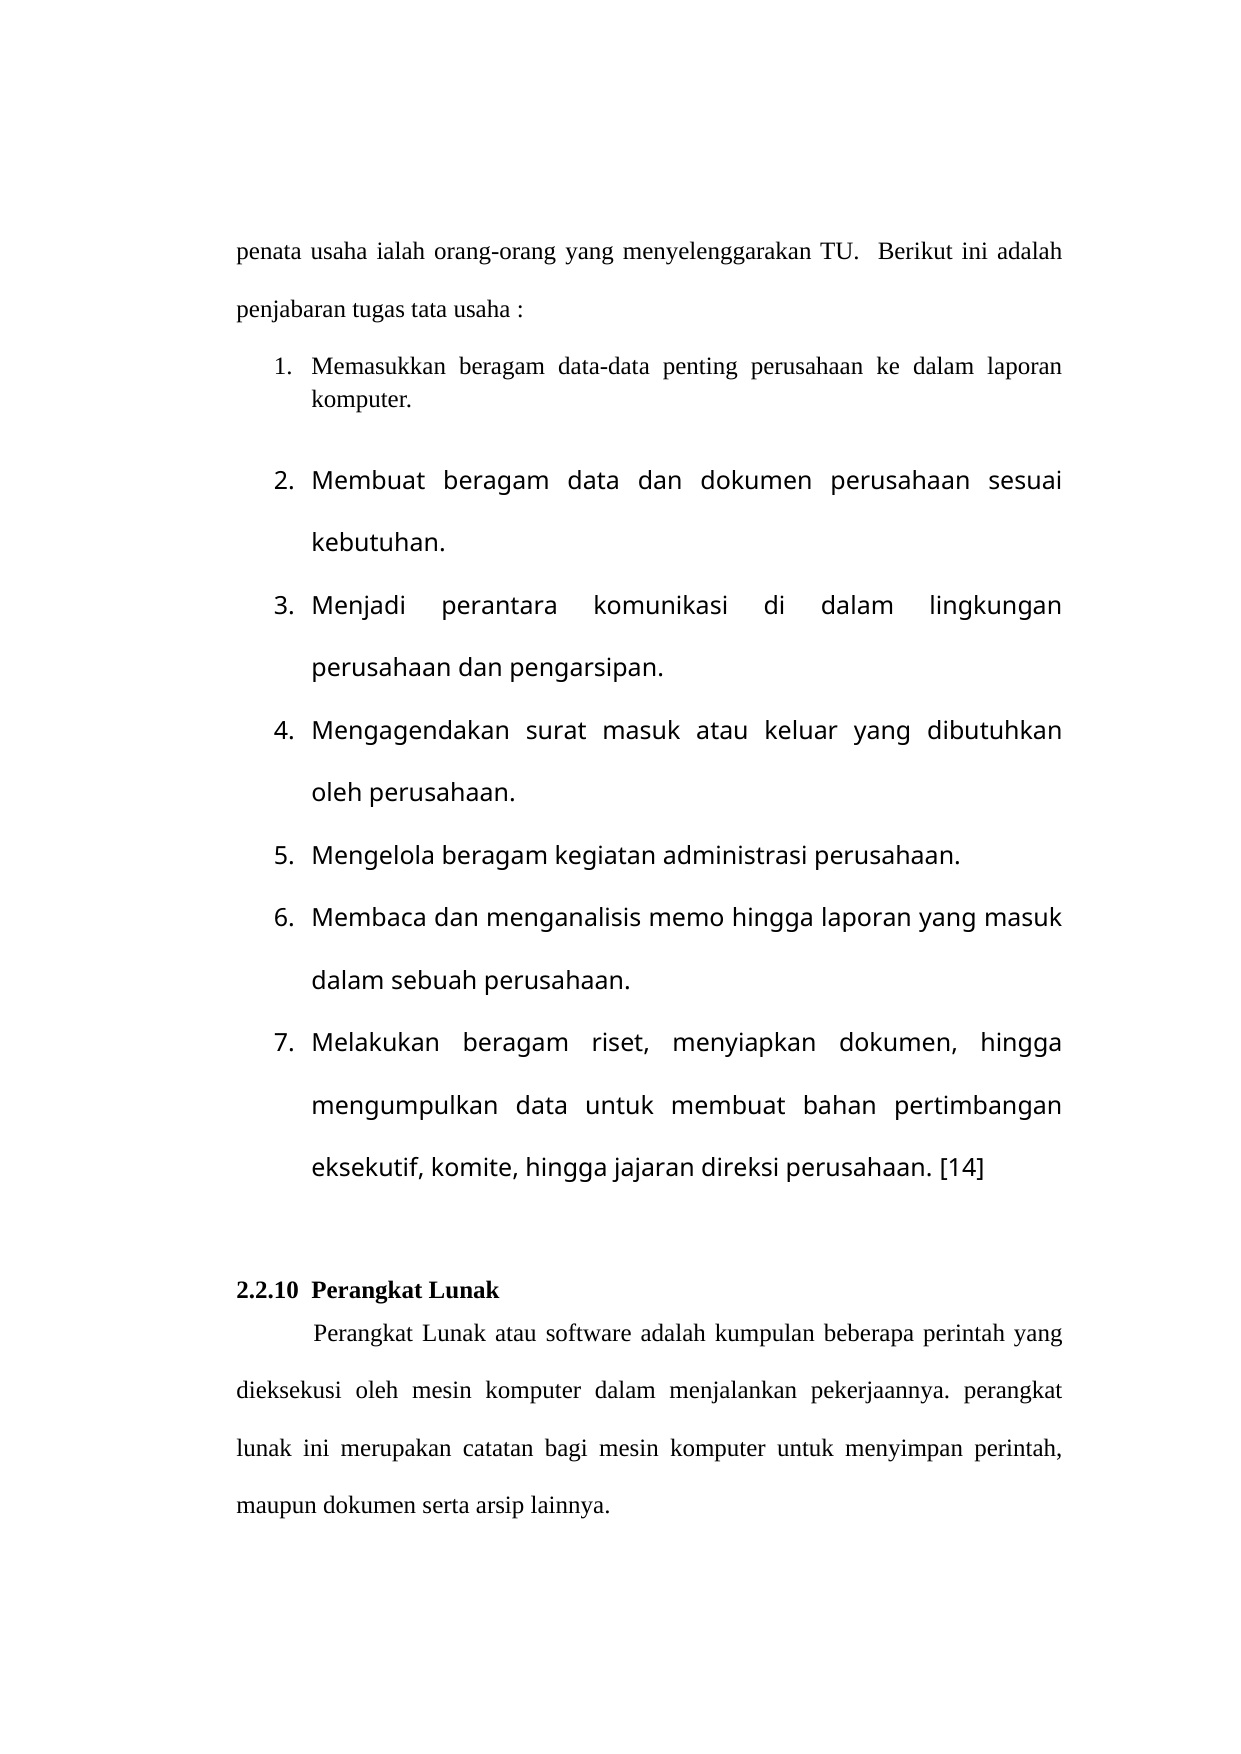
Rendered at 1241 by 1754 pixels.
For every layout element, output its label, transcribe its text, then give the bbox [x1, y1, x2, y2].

list Melakukan beragam riset, menyiapkan dokumen, hingga mengumpulkan data untuk membuat bahan pertimbangan eksekutif, komite, hingga jajaran direksi perusahaan. [14] [274, 996, 1063, 1184]
list Menjadi perantara komunikasi di dalam lingkungan perusahaan dan pengarsipan. [274, 559, 1063, 684]
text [236, 236, 1063, 322]
list Membaca dan menganalisis memo hingga laporan yang masuk dalam sebuah perusahaan. [274, 871, 1063, 996]
list Mengagendakan surat masuk atau keluar yang dibutuhkan oleh perusahaan. [274, 684, 1063, 809]
list Mengelola beragam kegiatan administrasi perusahaan. [274, 809, 1063, 871]
list Memasukkan beragam data-data penting perusahaan ke dalam laporan komputer. [274, 351, 1063, 413]
text Perangkat Lunak [236, 1275, 1063, 1304]
text Perangkat Lunak atau software adalah kumpulan beberapa perintah yang dieksekusi oleh mesin komputer dalam menjalankan pekerjaannya. perangkat lunak ini merupakan catatan bagi mesin komputer untuk menyimpan perintah, maupun dokumen serta arsip lainnya. [236, 1318, 1063, 1519]
list Membuat beragam data dan dokumen perusahaan sesuai kebutuhan. [274, 434, 1063, 559]
